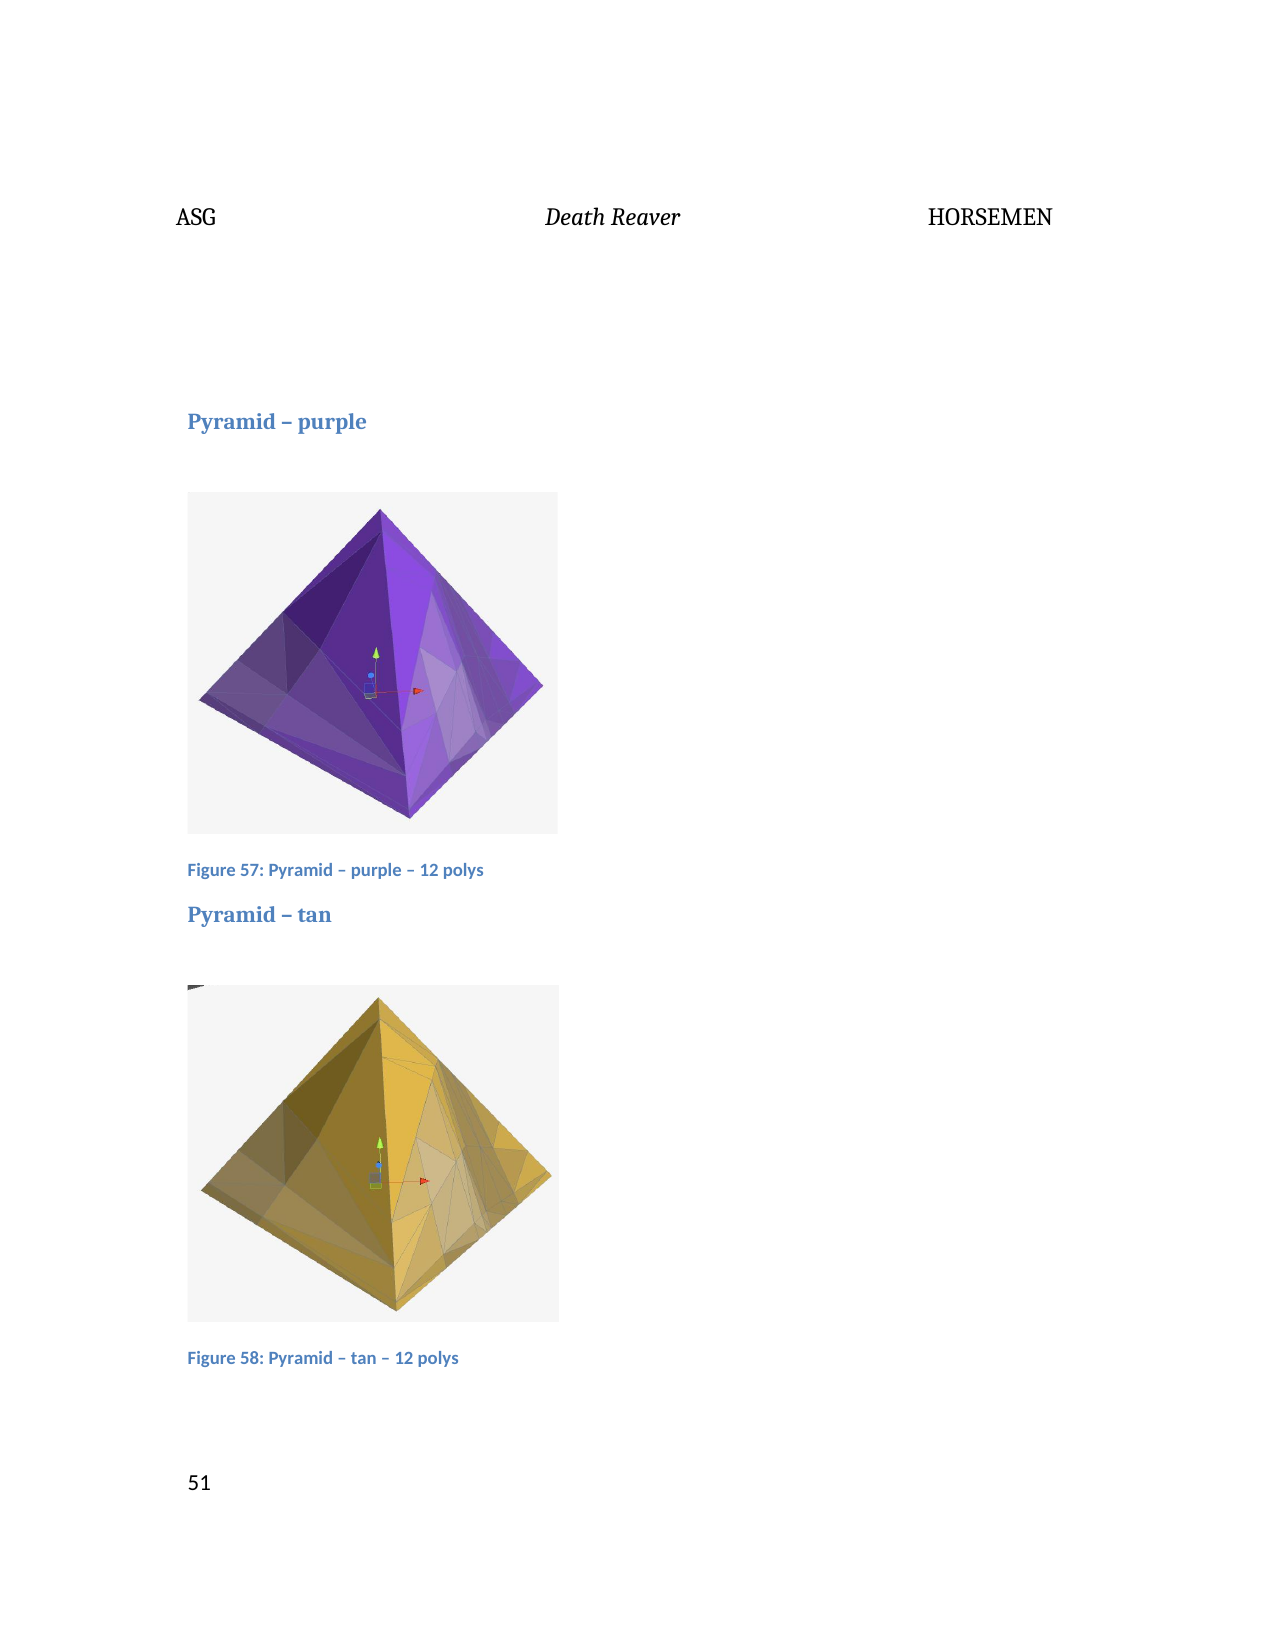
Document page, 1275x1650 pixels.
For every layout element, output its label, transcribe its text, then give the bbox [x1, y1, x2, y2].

subtitle Pyramid – tan [187, 902, 1087, 928]
picture [187, 492, 558, 834]
subtitle Pyramid – purple [187, 409, 1087, 435]
picture [187, 985, 559, 1322]
